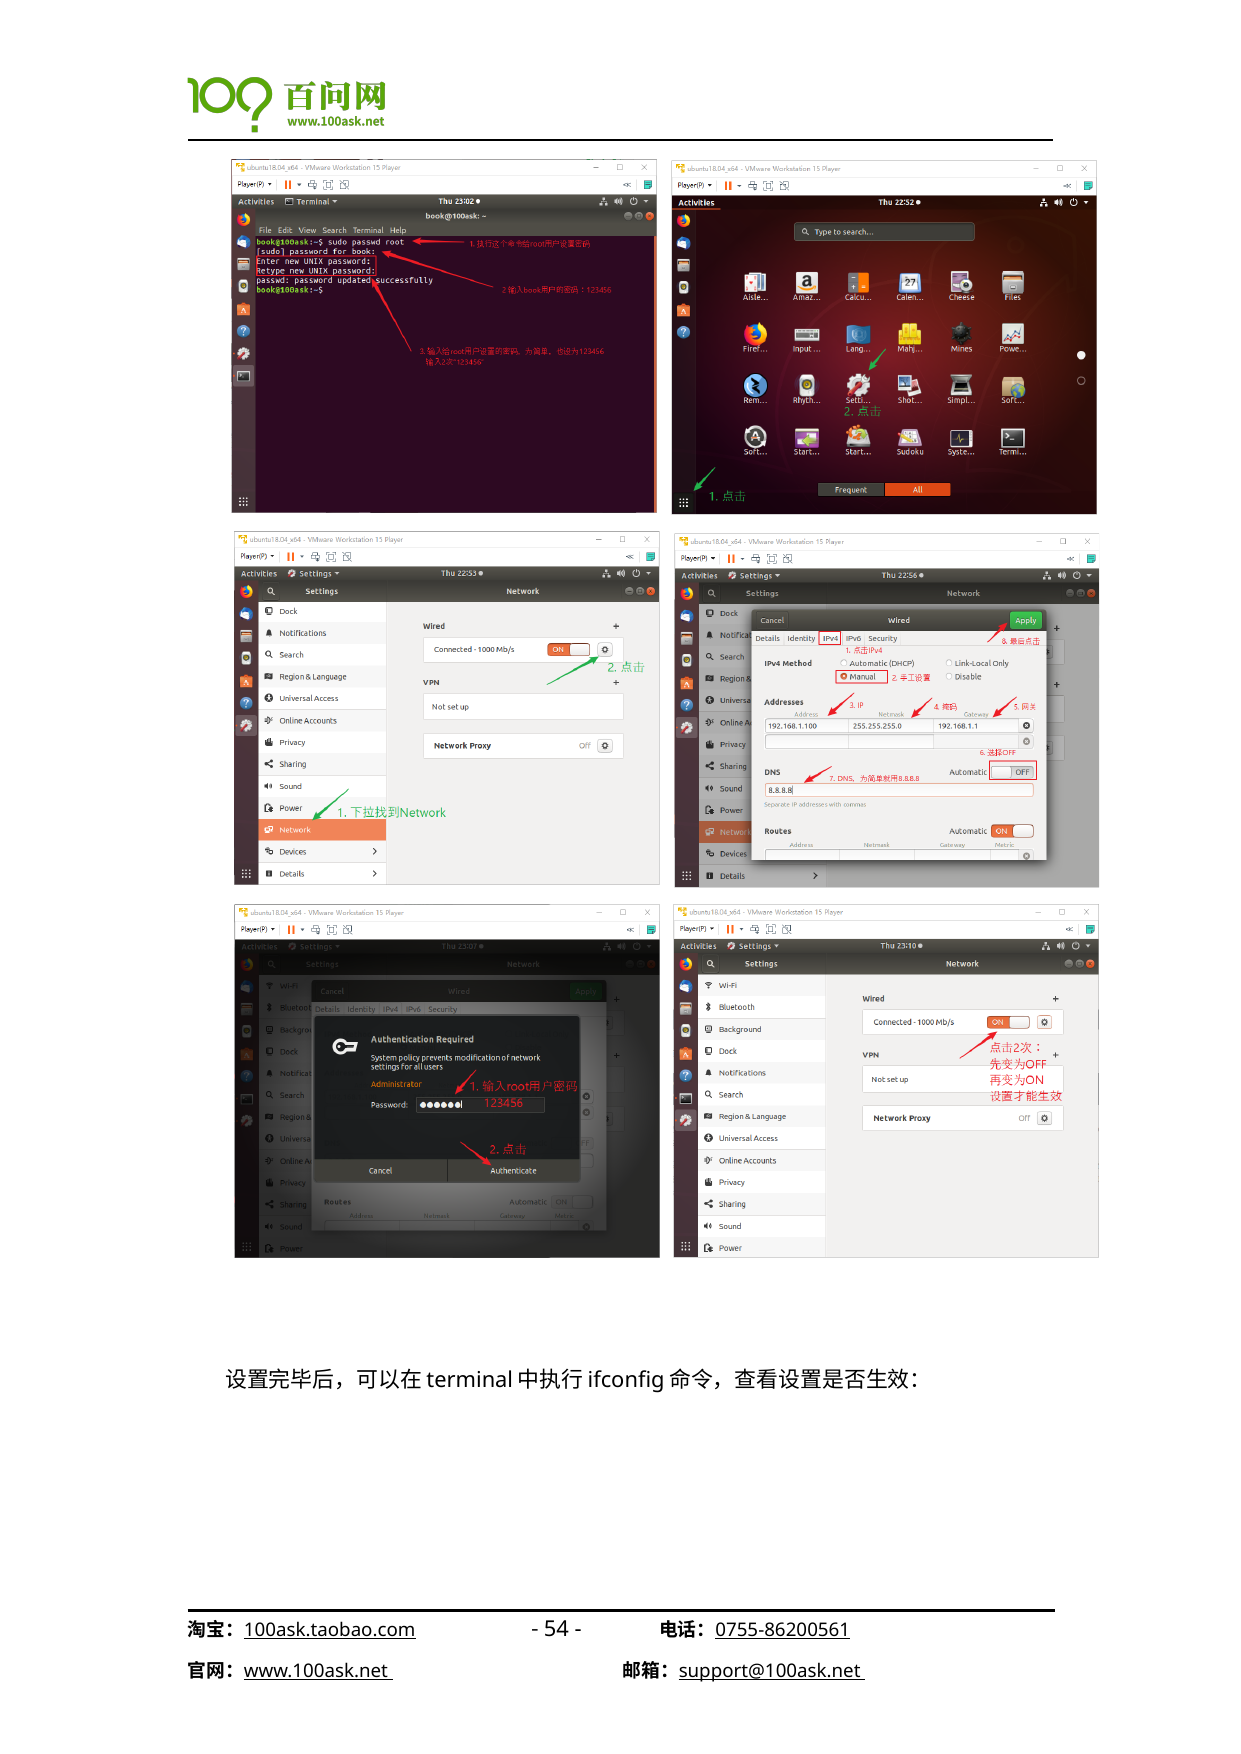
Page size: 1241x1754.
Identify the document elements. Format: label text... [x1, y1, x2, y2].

picture [231, 159, 1100, 1258]
picture [187, 77, 386, 138]
list 设置完毕后，可以在terminal中执行ifconfig命令，查看设置是否生效： [225, 1362, 1053, 1394]
